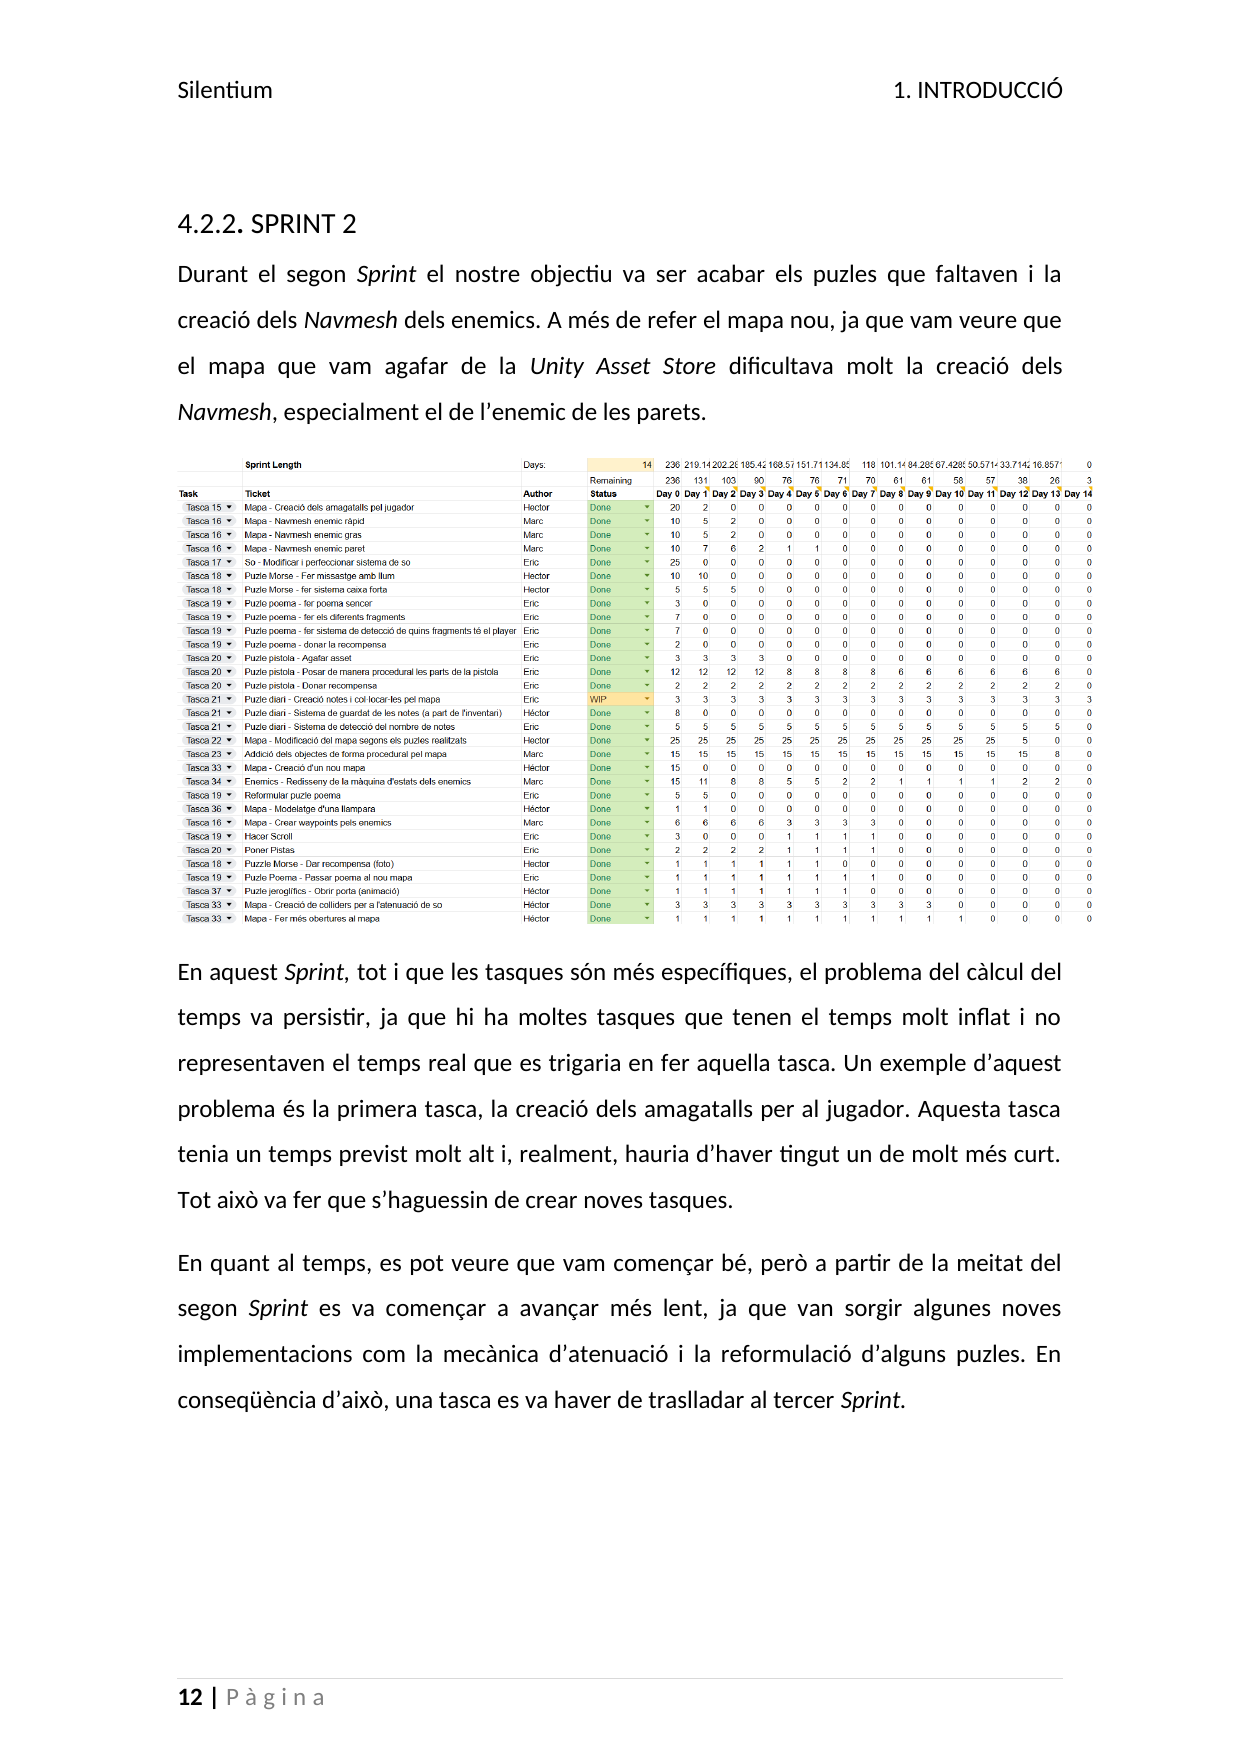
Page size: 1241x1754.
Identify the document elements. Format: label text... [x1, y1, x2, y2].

text Durant el segon Sprint el nostre objectiu va ser acabar els puzles que faltaven i la creació dels Navmesh dels enemics. A més de refer el mapa nou, ja que vam veure que el mapa que vam agafar de la Unity Asset Store dificultava molt la creació dels Navmesh, especialment el de l’enemic de les parets. [177, 259, 1063, 426]
subtitle 4.2.2. SPRINT 2 [177, 205, 1063, 241]
text En aquest Sprint, tot i que les tasques són més específiques, el problema del càlcul del temps va persistir, ja que hi ha moltes tasques que tenen el temps molt inflat i no representaven el temps real que es trigaria en fer aquella tasca. Un exemple d’aquest problema és la primera tasca, la creació dels amagatalls per al jugador. Aquesta tasca tenia un temps previst molt alt i, realment, hauria d’haver tingut un de molt més curt. Tot això va fer que s’haguessin de crear noves tasques. [177, 956, 1063, 1215]
text En quant al temps, es pot veure que vam començar bé, però a partir de la meitat del segon Sprint es va començar a avançar més lent, ja que van sorgir algunes noves implementacions com la mecànica d’atenuació i la reformulació d’alguns puzles. En conseqüència d’això, una tasca es va haver de traslladar al tercer Sprint. [177, 1247, 1063, 1414]
picture [177, 458, 1093, 924]
